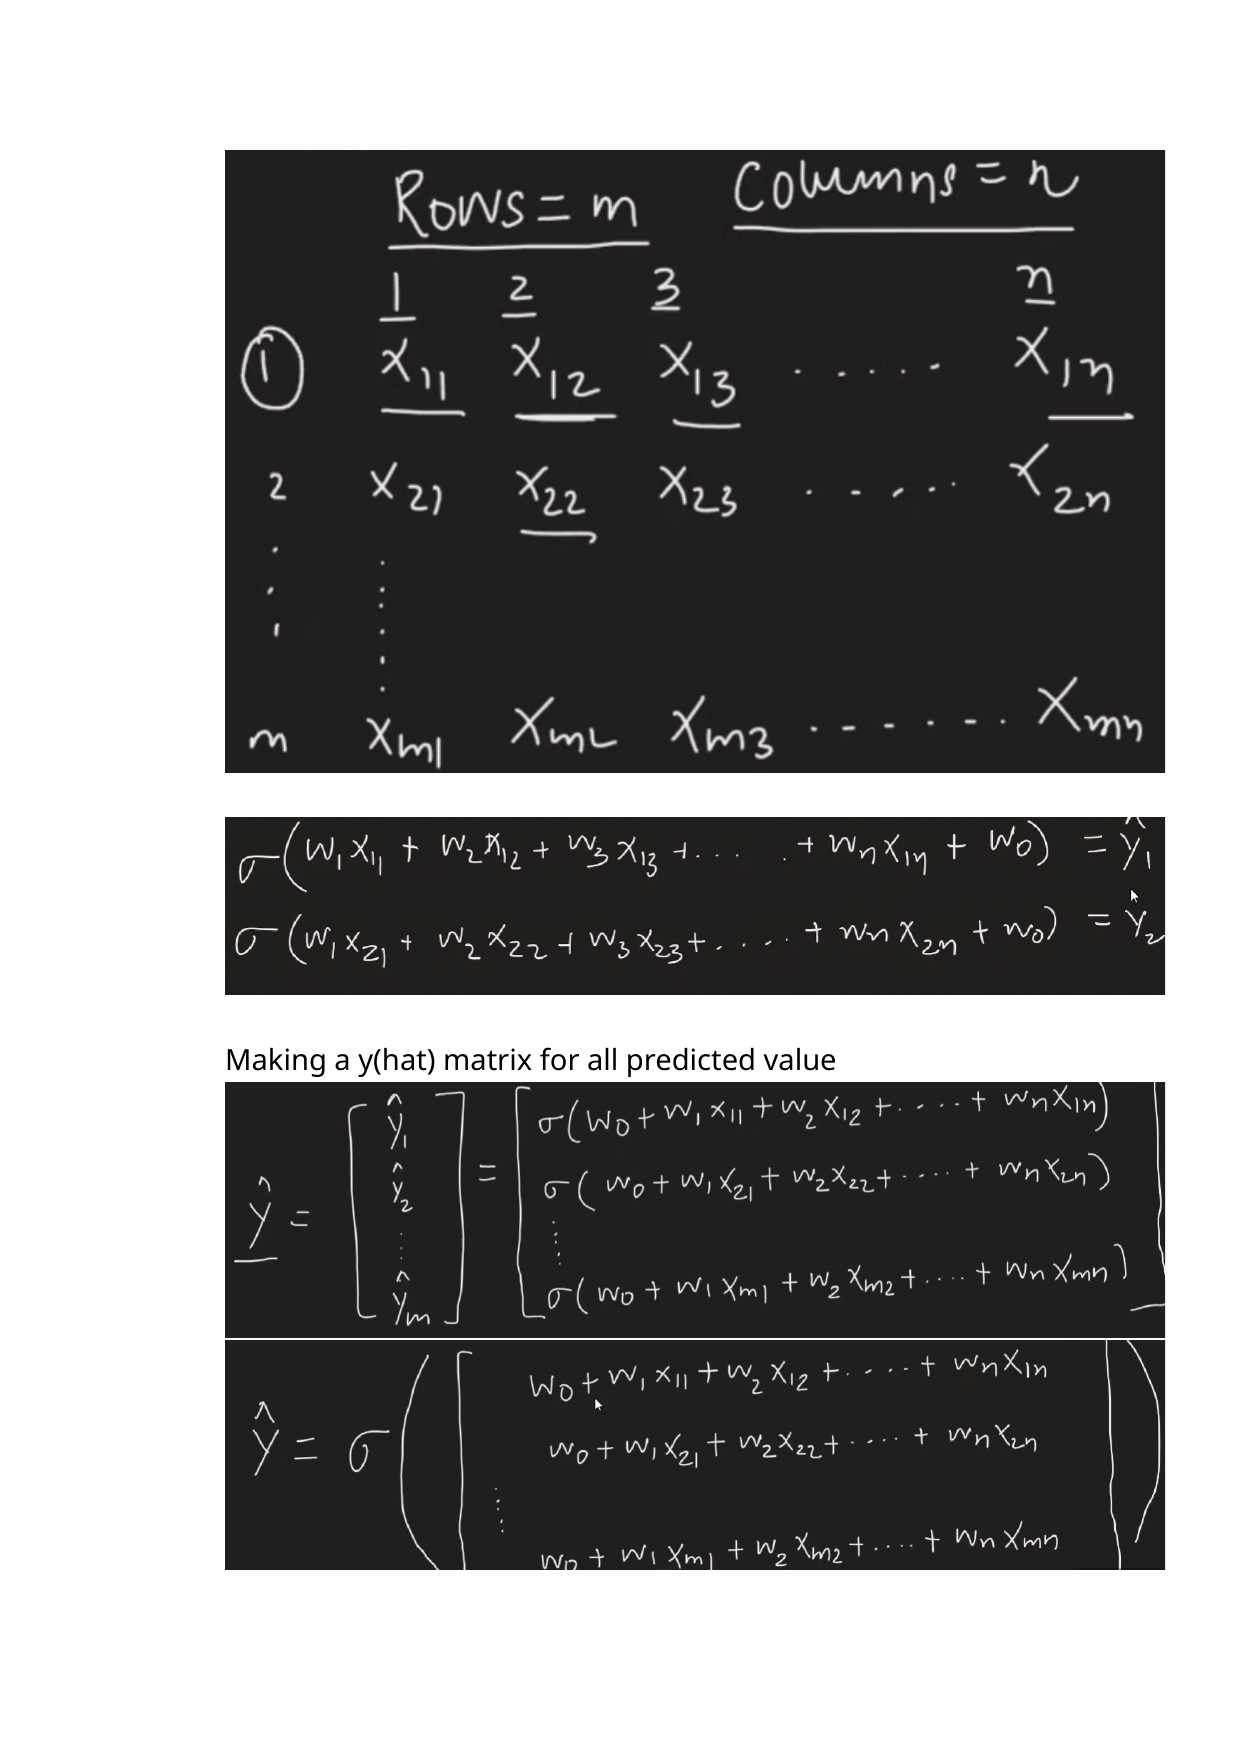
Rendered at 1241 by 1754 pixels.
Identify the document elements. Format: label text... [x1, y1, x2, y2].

picture [225, 1082, 1166, 1338]
picture [225, 817, 1166, 995]
list Making a y(hat) matrix for all predicted value [225, 1039, 1090, 1079]
picture [225, 1340, 1166, 1570]
picture [225, 150, 1166, 773]
